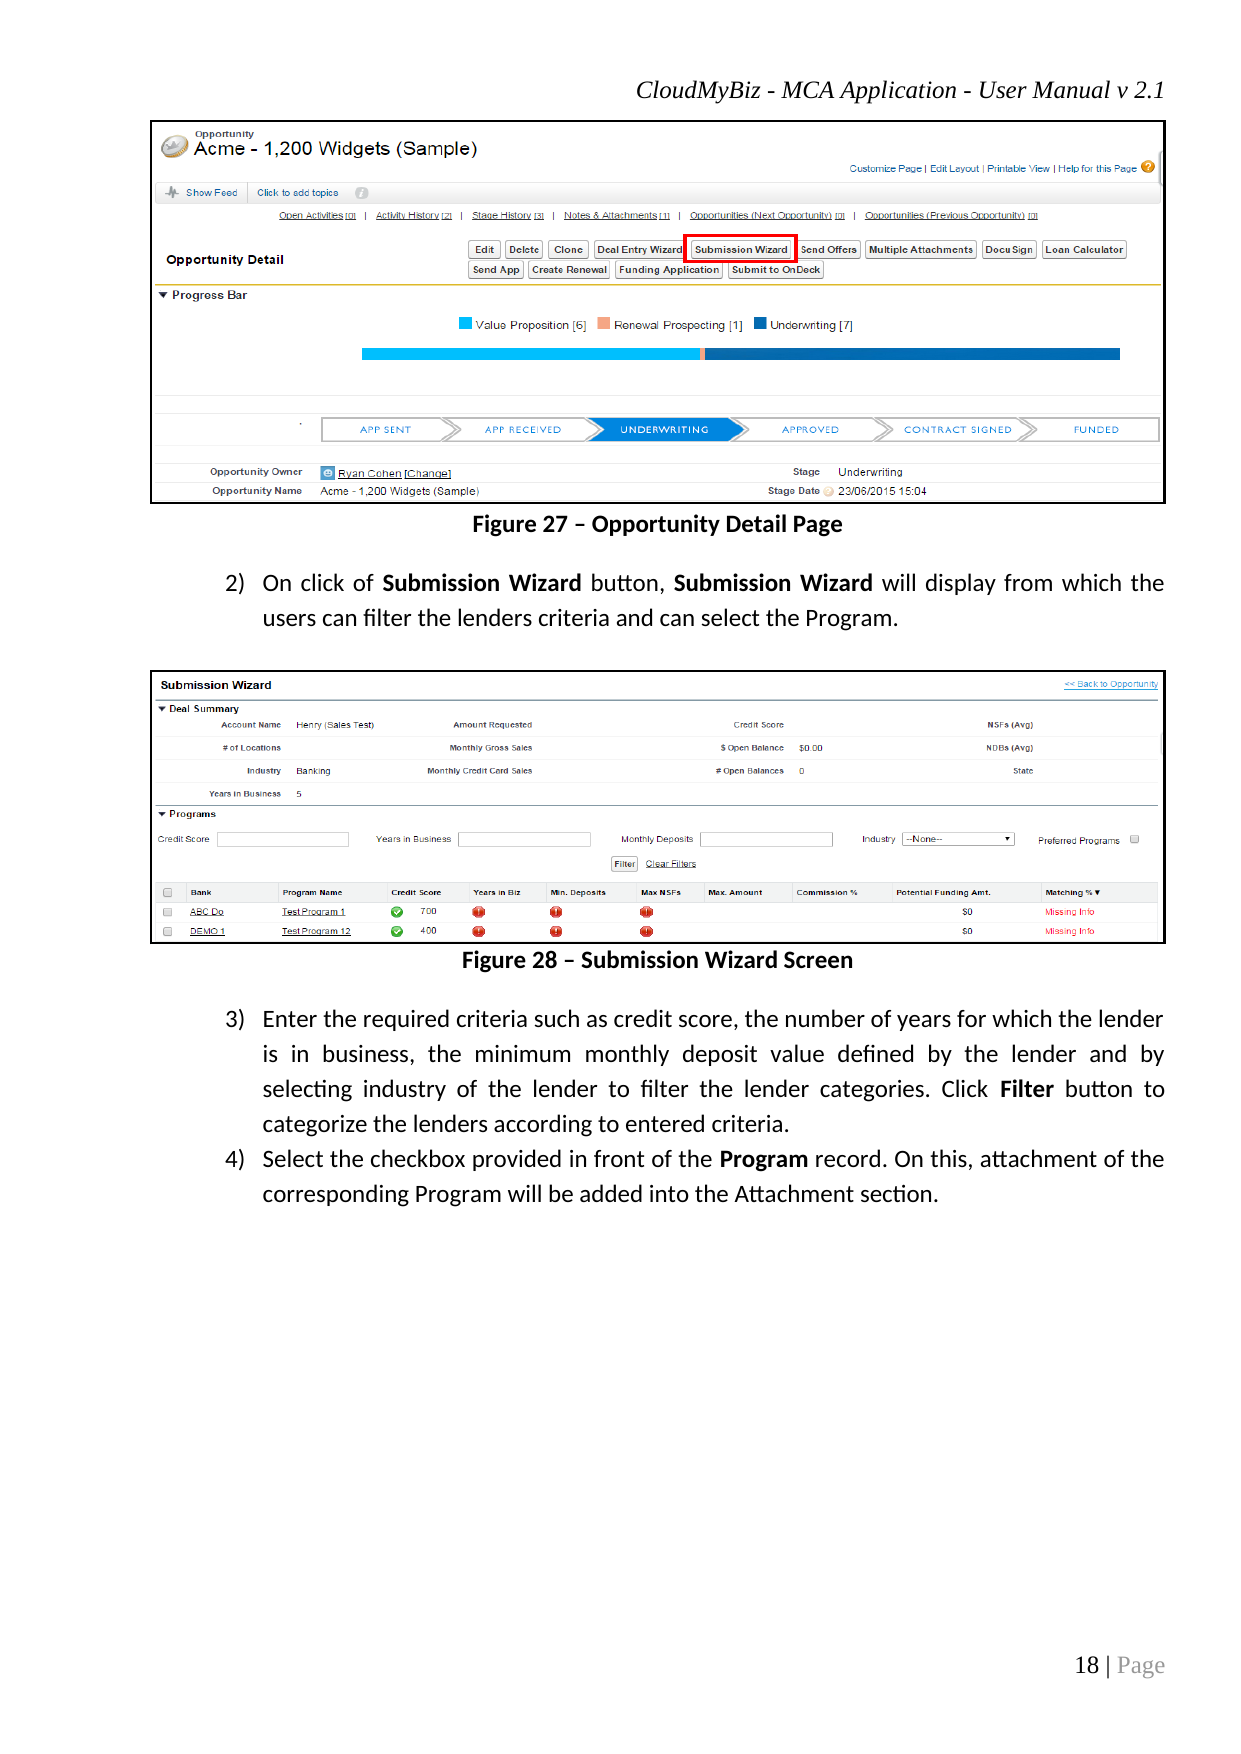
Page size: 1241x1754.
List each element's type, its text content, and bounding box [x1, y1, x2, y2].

list Select the checkbox provided in front of the Program record. On this, attachment of the corresponding Program will be added into the Attachment section. [225, 1144, 1165, 1209]
list Enter the required criteria such as credit score, the number of years for which the lender is in business, the minimum monthly deposit value defined by the lender and by selecting industry of the lender to filter the lender categories. Click Filter button to categorize the lenders according to entered criteria. [225, 1004, 1165, 1139]
text Figure 27 – Opportunity Detail Page [150, 508, 1165, 538]
picture [152, 672, 1163, 942]
text Figure 28 – Submission Wizard Screen [150, 944, 1165, 975]
picture [152, 122, 1163, 502]
list On click of Submission Wizard button, Submission Wizard will display from which the users can filter the lenders criteria and can select the Program. [225, 567, 1165, 633]
